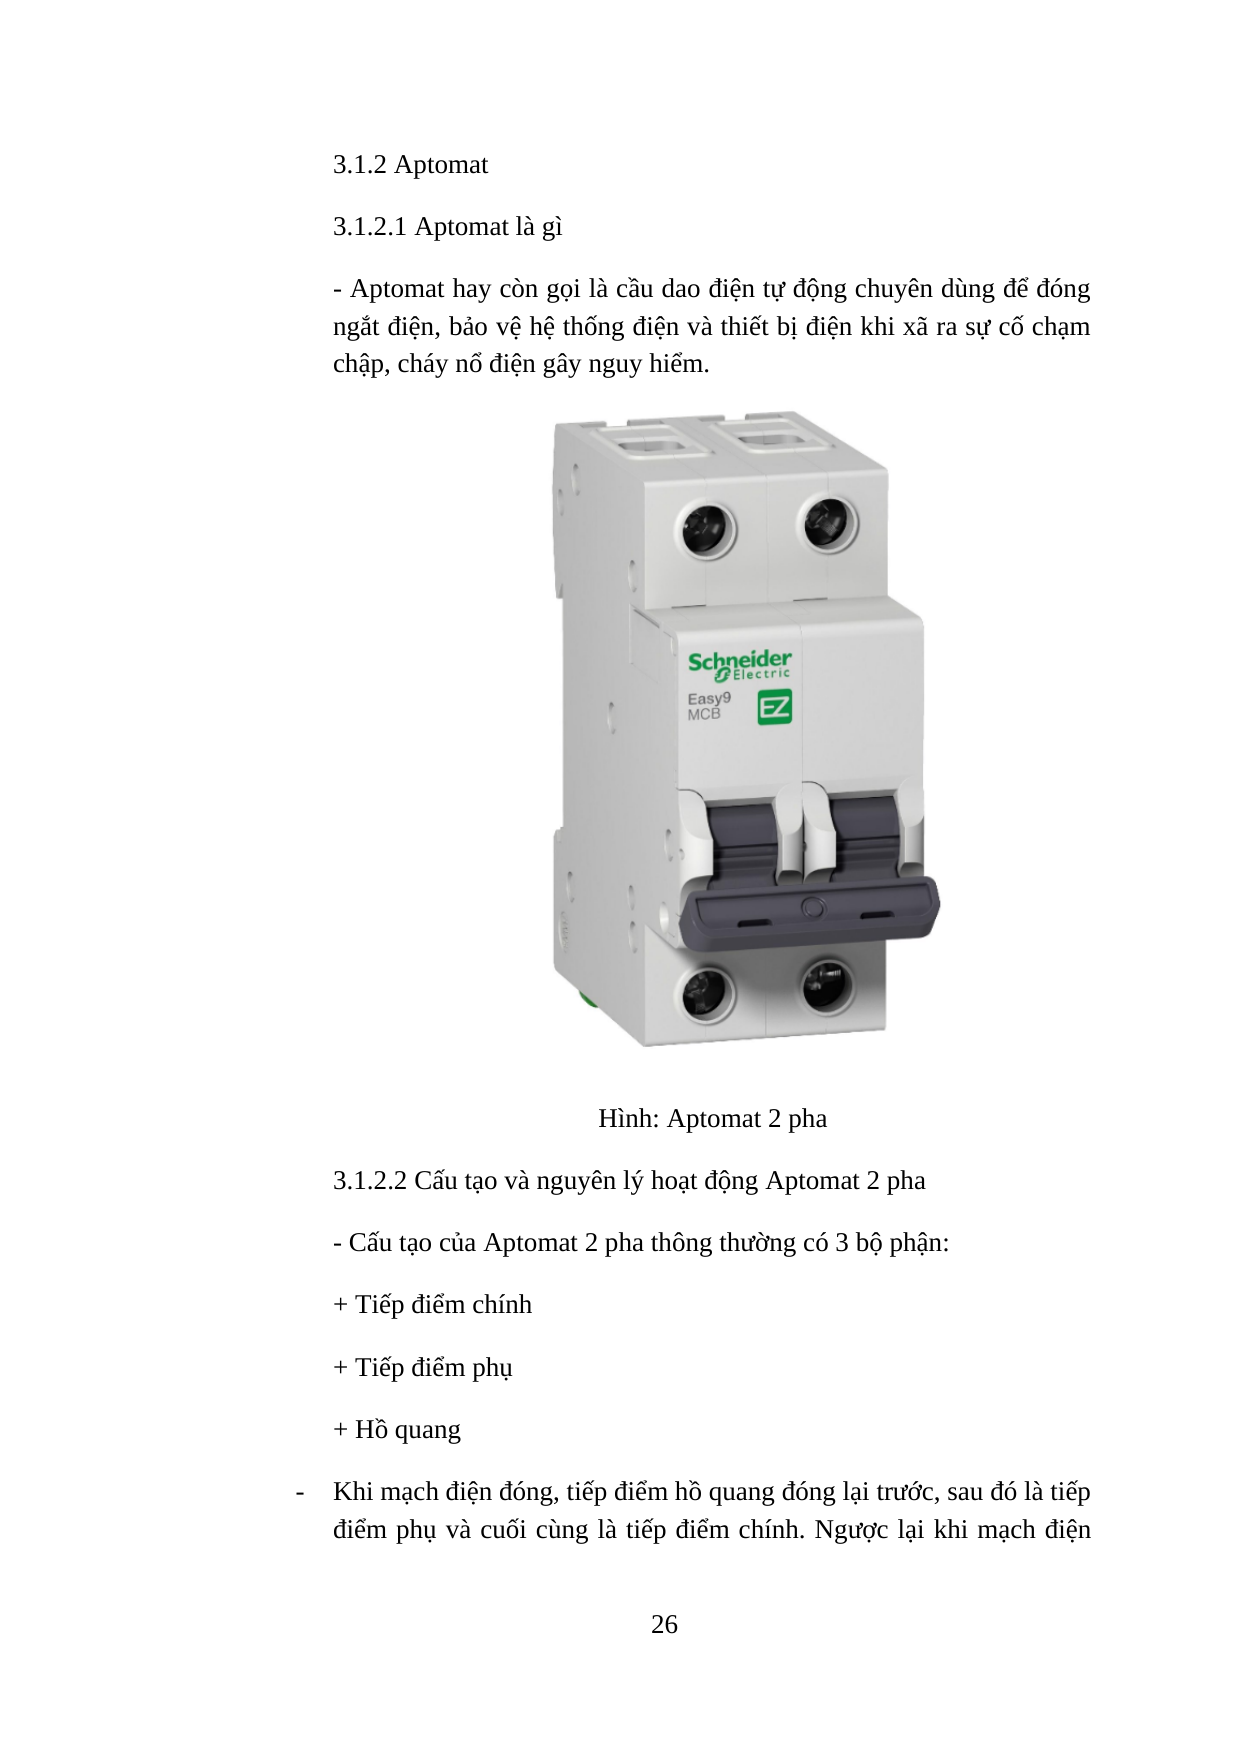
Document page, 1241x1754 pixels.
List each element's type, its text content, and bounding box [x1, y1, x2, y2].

text 3.1.2.2 Cấu tạo và nguyên lý hoạt động Aptomat 2 pha [333, 1164, 1092, 1195]
text + Hồ quang [333, 1413, 1092, 1444]
text - Cấu tạo của Aptomat 2 pha thông thường có 3 bộ phận: [333, 1226, 1092, 1257]
picture [510, 394, 980, 1065]
text + Tiếp điểm phụ [333, 1351, 1092, 1382]
text 3.1.2.1 Aptomat là gì [333, 210, 1092, 241]
text - Aptomat hay còn gọi là cầu dao điện tự động chuyên dùng để đóng ngắt điện, bảo vệ hệ thống điện và thiết bị điện khi xã ra sự cố chạm chập, cháy nổ điện gây nguy hiểm. [333, 272, 1092, 378]
text 3.1.2 Aptomat [333, 148, 1092, 179]
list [295, 1476, 1092, 1544]
text + Tiếp điểm chính [333, 1289, 1092, 1320]
